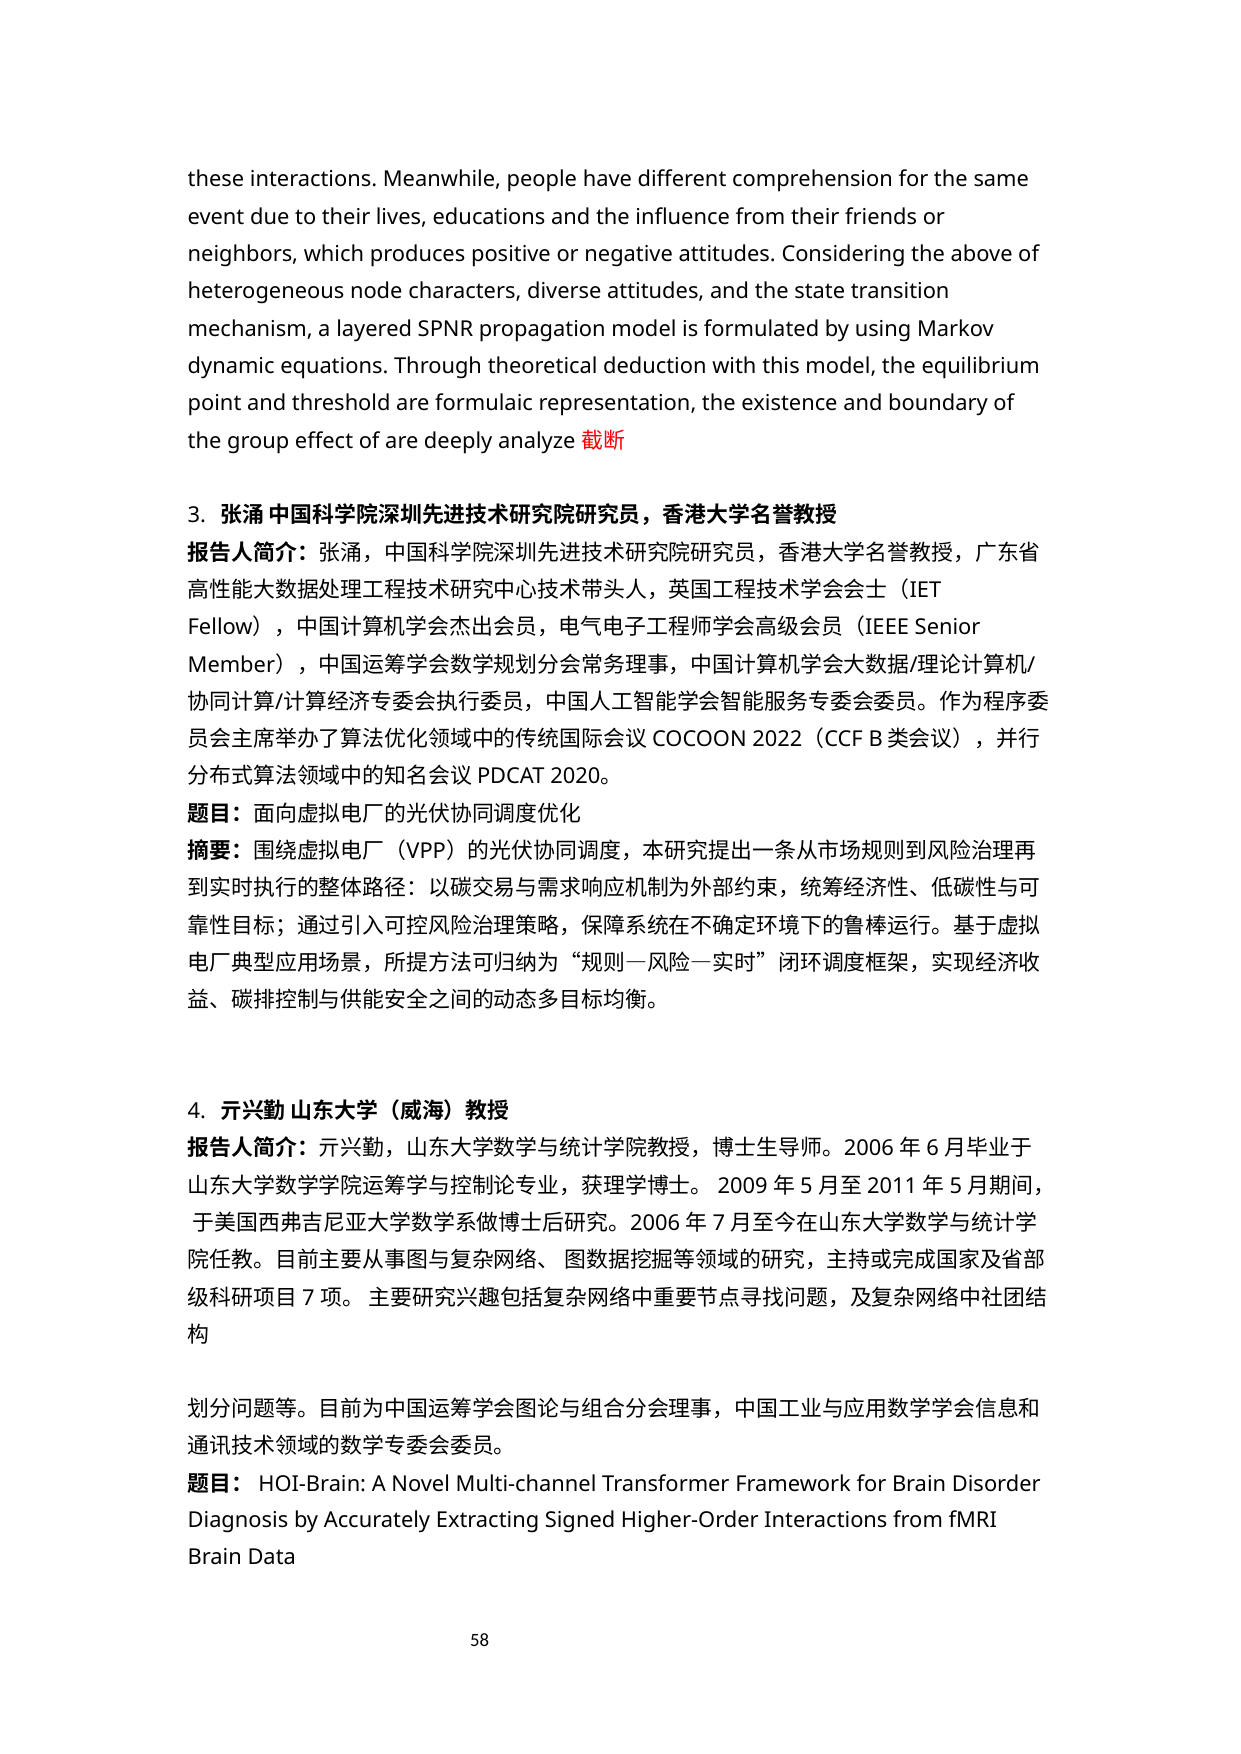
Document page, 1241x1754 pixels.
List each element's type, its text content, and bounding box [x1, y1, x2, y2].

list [187, 162, 1053, 456]
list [187, 1391, 1053, 1572]
list 亓兴勤 山东大学（威海）教授 报告人简介：亓兴勤，山东大学数学与统计学院教授，博士生导师。2006 年 6 月毕业于山东大学数学学院运筹学与控制论专业，获理学博士。 2009 年 5 月至 2011 年 5 月期间， 于美国西弗吉尼亚大学数学系做博士后研究。2006 年 7 月至今在山东大学数学与统计学院任教。目前主要从事图与复杂网络、 图数据挖掘等领域的研究，主持或完成国家及省部级科研项目 7 项。 主要研究兴趣包括复杂网络中重要节点寻找问题，及复杂网络中社团结构 [187, 1093, 1053, 1349]
list 张涌 中国科学院深圳先进技术研究院研究员，香港大学名誉教授 报告人简介：张涌，中国科学院深圳先进技术研究院研究员，香港大学名誉教授，广东省高性能大数据处理工程技术研究中心技术带头人，英国工程技术学会会士（IET Fellow），中国计算机学会杰出会员，电气电子工程师学会高级会员（IEEE Senior Member），中国运筹学会数学规划分会常务理事，中国计算机学会大数据/理论计算机/协同计算/计算经济专委会执行委员，中国人工智能学会智能服务专委会委员。作为程序委员会主席举办了算法优化领域中的传统国际会议 COCOON 2022（CCF B类会议），并行分布式算法领域中的知名会议 PDCAT 2020。 题目：面向虚拟电厂的光伏协同调度优化 摘要：围绕虚拟电厂（VPP）的光伏协同调度，本研究提出一条从市场规则到风险治理再到实时执行的整体路径：以碳交易与需求响应机制为外部约束，统筹经济性、低碳性与可靠性目标；通过引入可控风险治理策略，保障系统在不确定环境下的鲁棒运行。基于虚拟电厂典型应用场景，所提方法可归纳为“规则—风险—实时”闭环调度框架，实现经济收益、碳排控制与供能安全之间的动态多目标均衡。 [187, 497, 1053, 1014]
